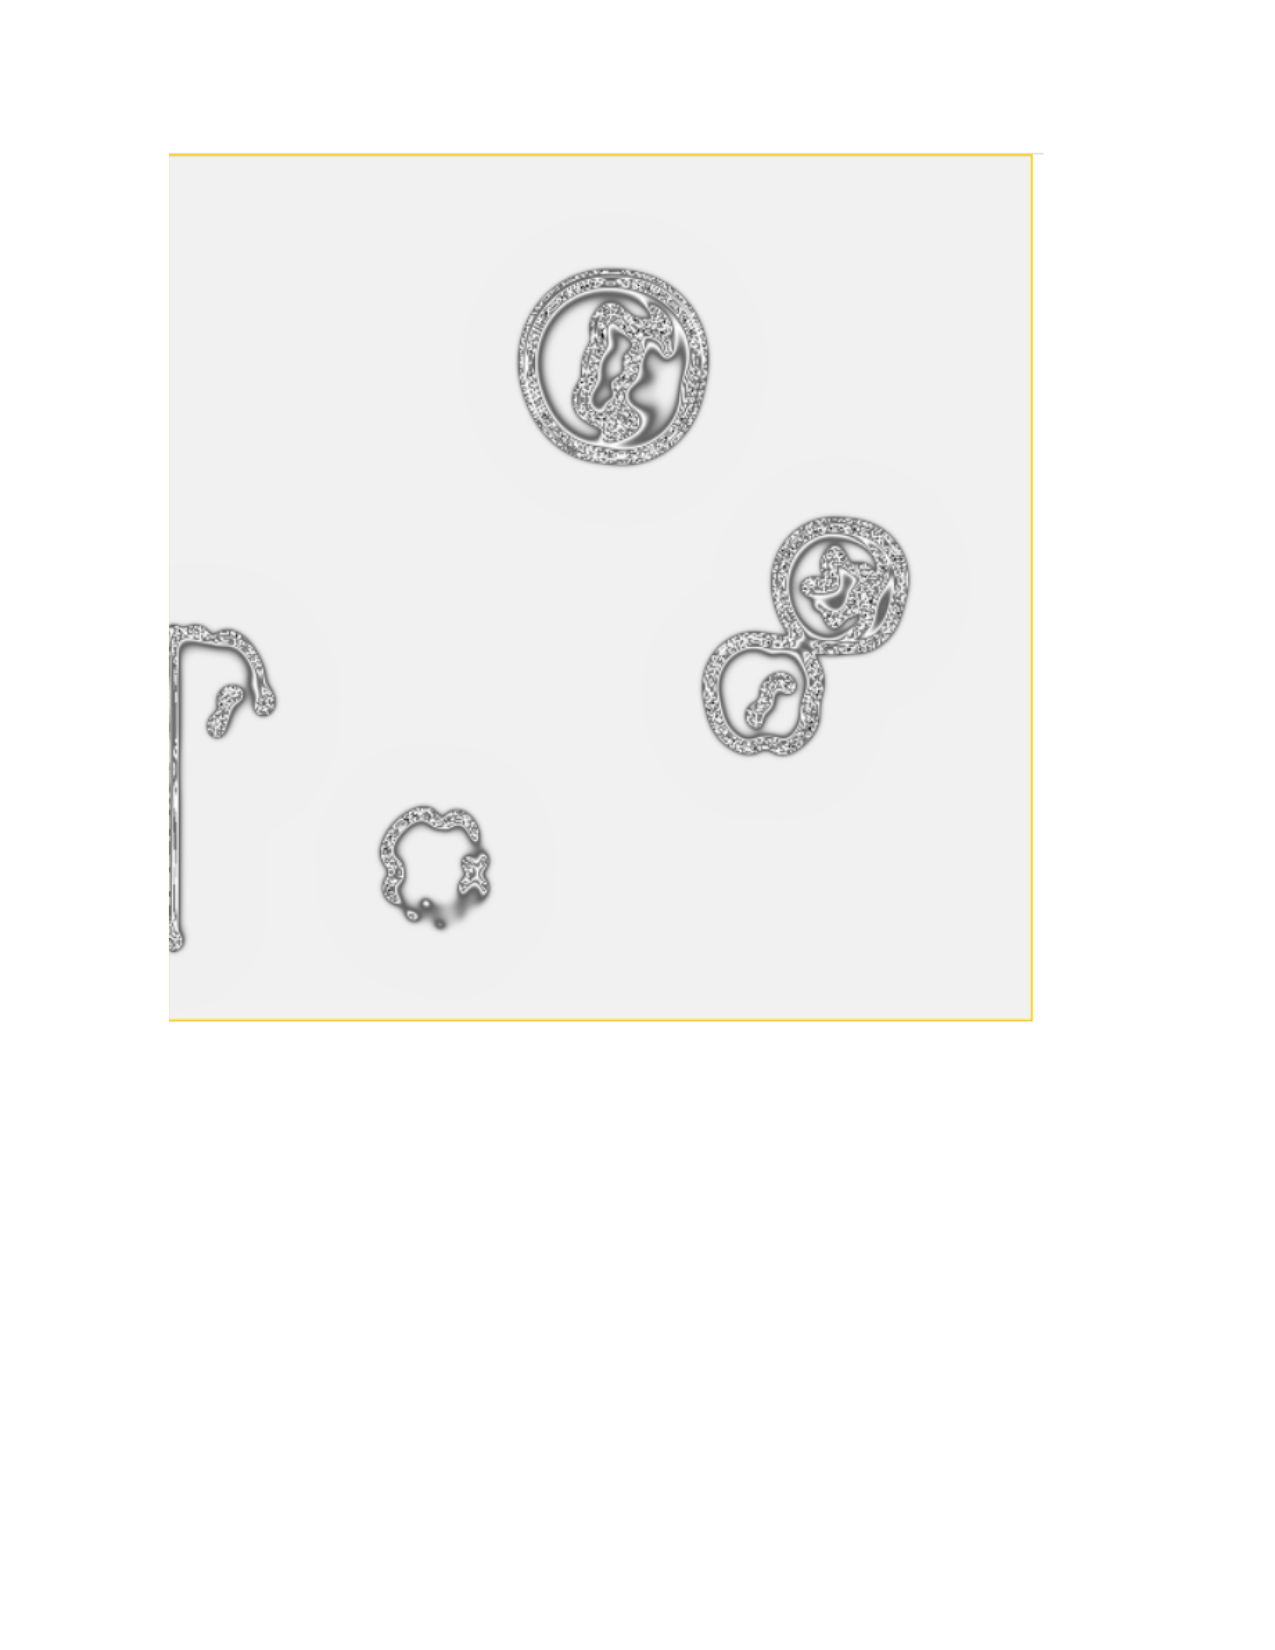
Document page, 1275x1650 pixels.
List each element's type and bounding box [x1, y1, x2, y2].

picture [168, 150, 1044, 1023]
